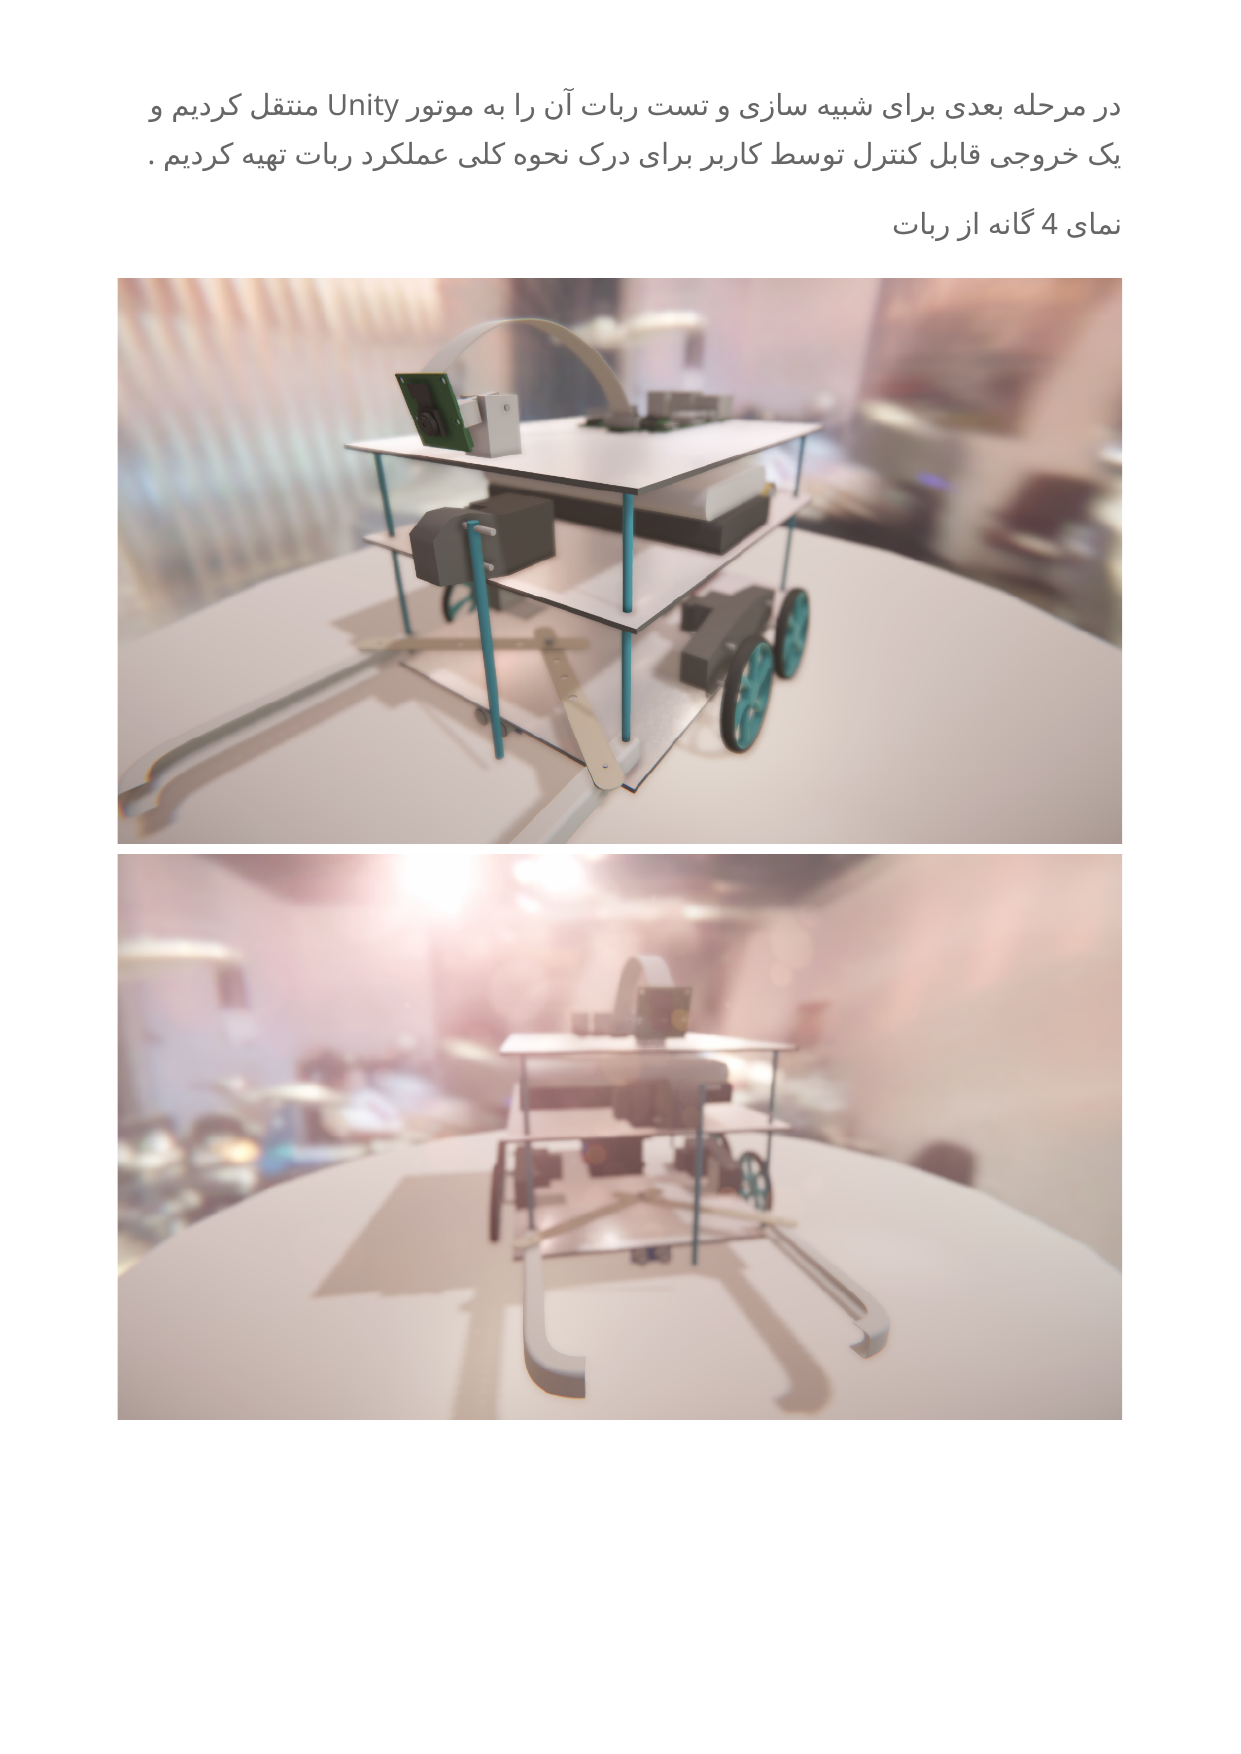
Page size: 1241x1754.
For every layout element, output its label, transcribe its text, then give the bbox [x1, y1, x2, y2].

picture [117, 854, 1123, 1420]
text در مرحله بعدی برای شبیه سازی و تست ربات آن را به موتور Unity منتقل کردیم و یک خروجی قابل کنترل توسط کاربر برای درک نحوه کلی عملکرد ربات تهیه کردیم . [118, 84, 1122, 176]
picture [117, 278, 1123, 844]
text نمای 4 گانه از ربات [118, 208, 1122, 247]
